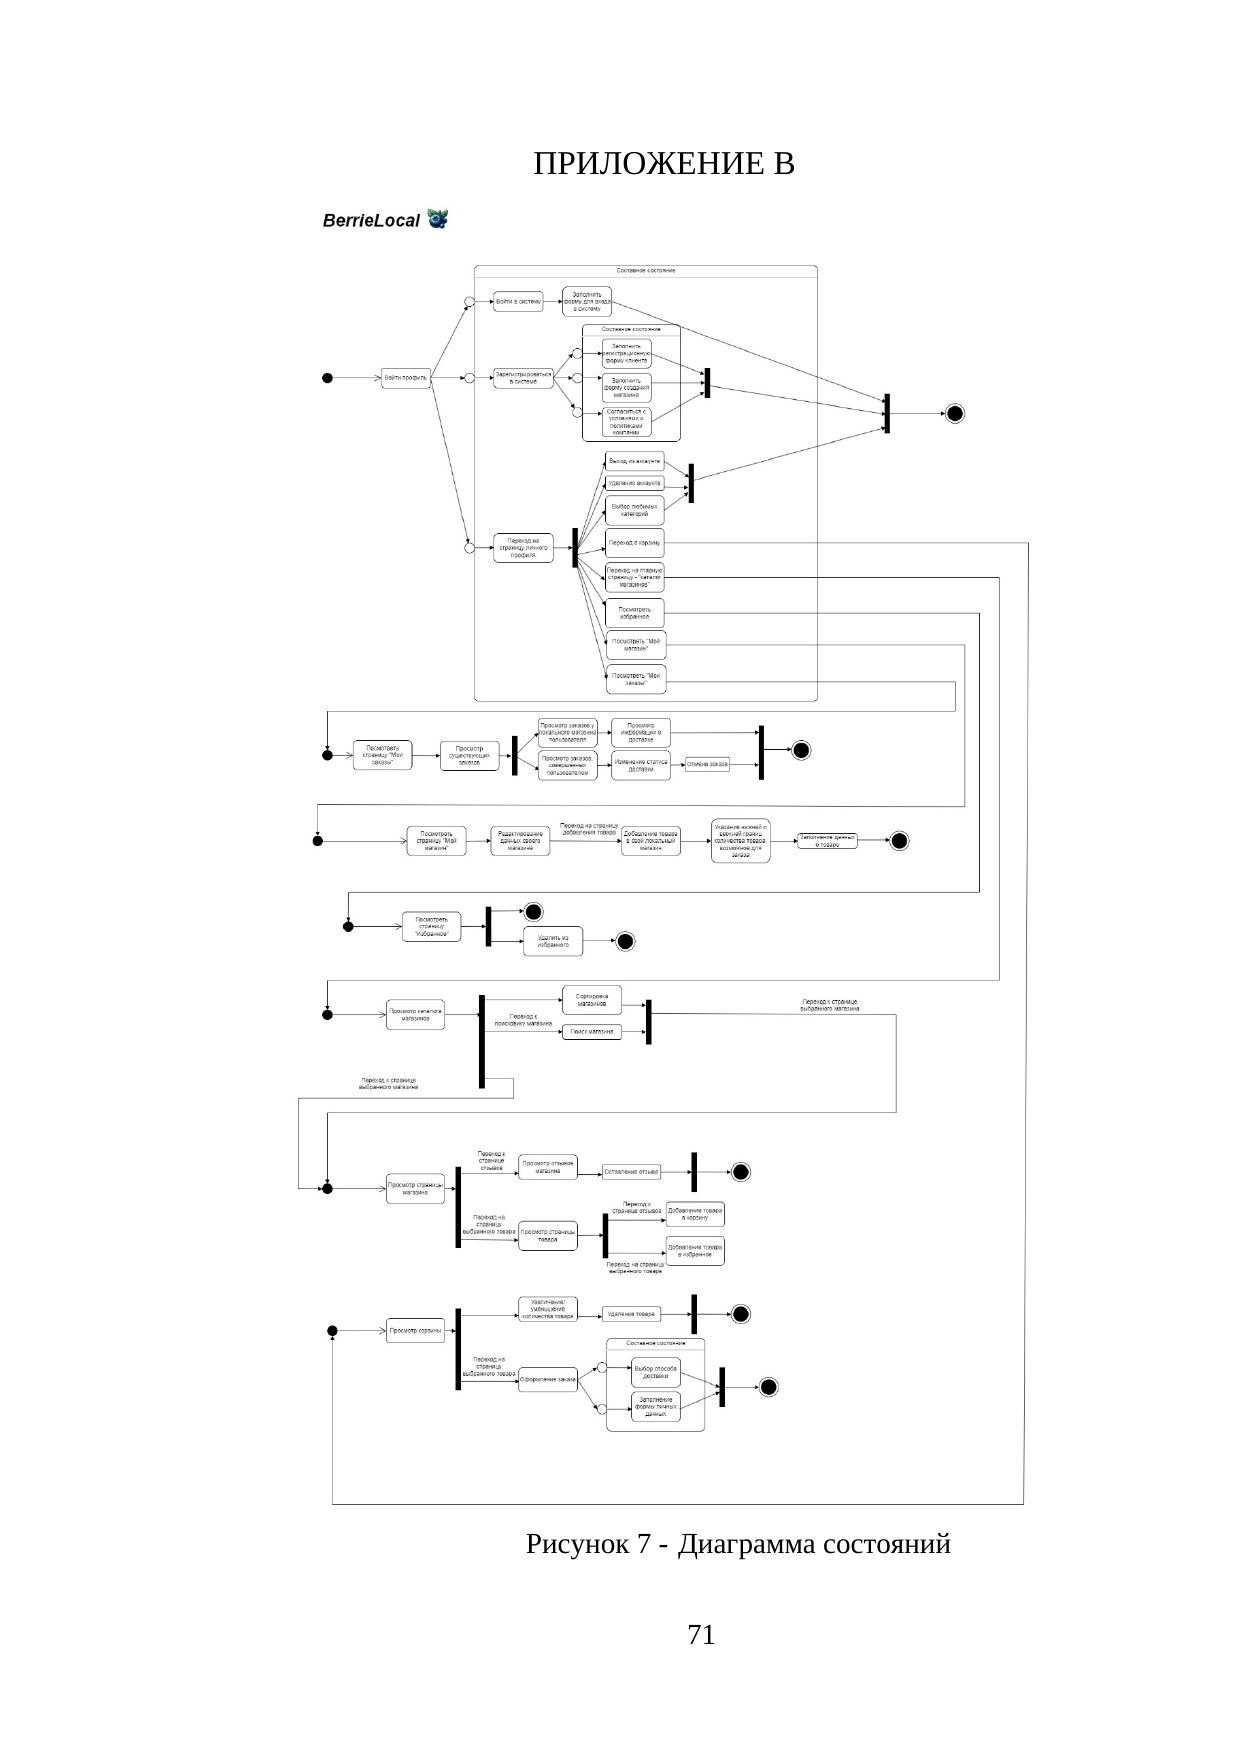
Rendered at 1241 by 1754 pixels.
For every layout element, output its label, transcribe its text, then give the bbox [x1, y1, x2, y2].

text ПРИЛОЖЕНИЕ В [177, 143, 1152, 181]
text Диаграмма состояний [325, 1526, 1152, 1559]
picture [294, 206, 1034, 1510]
